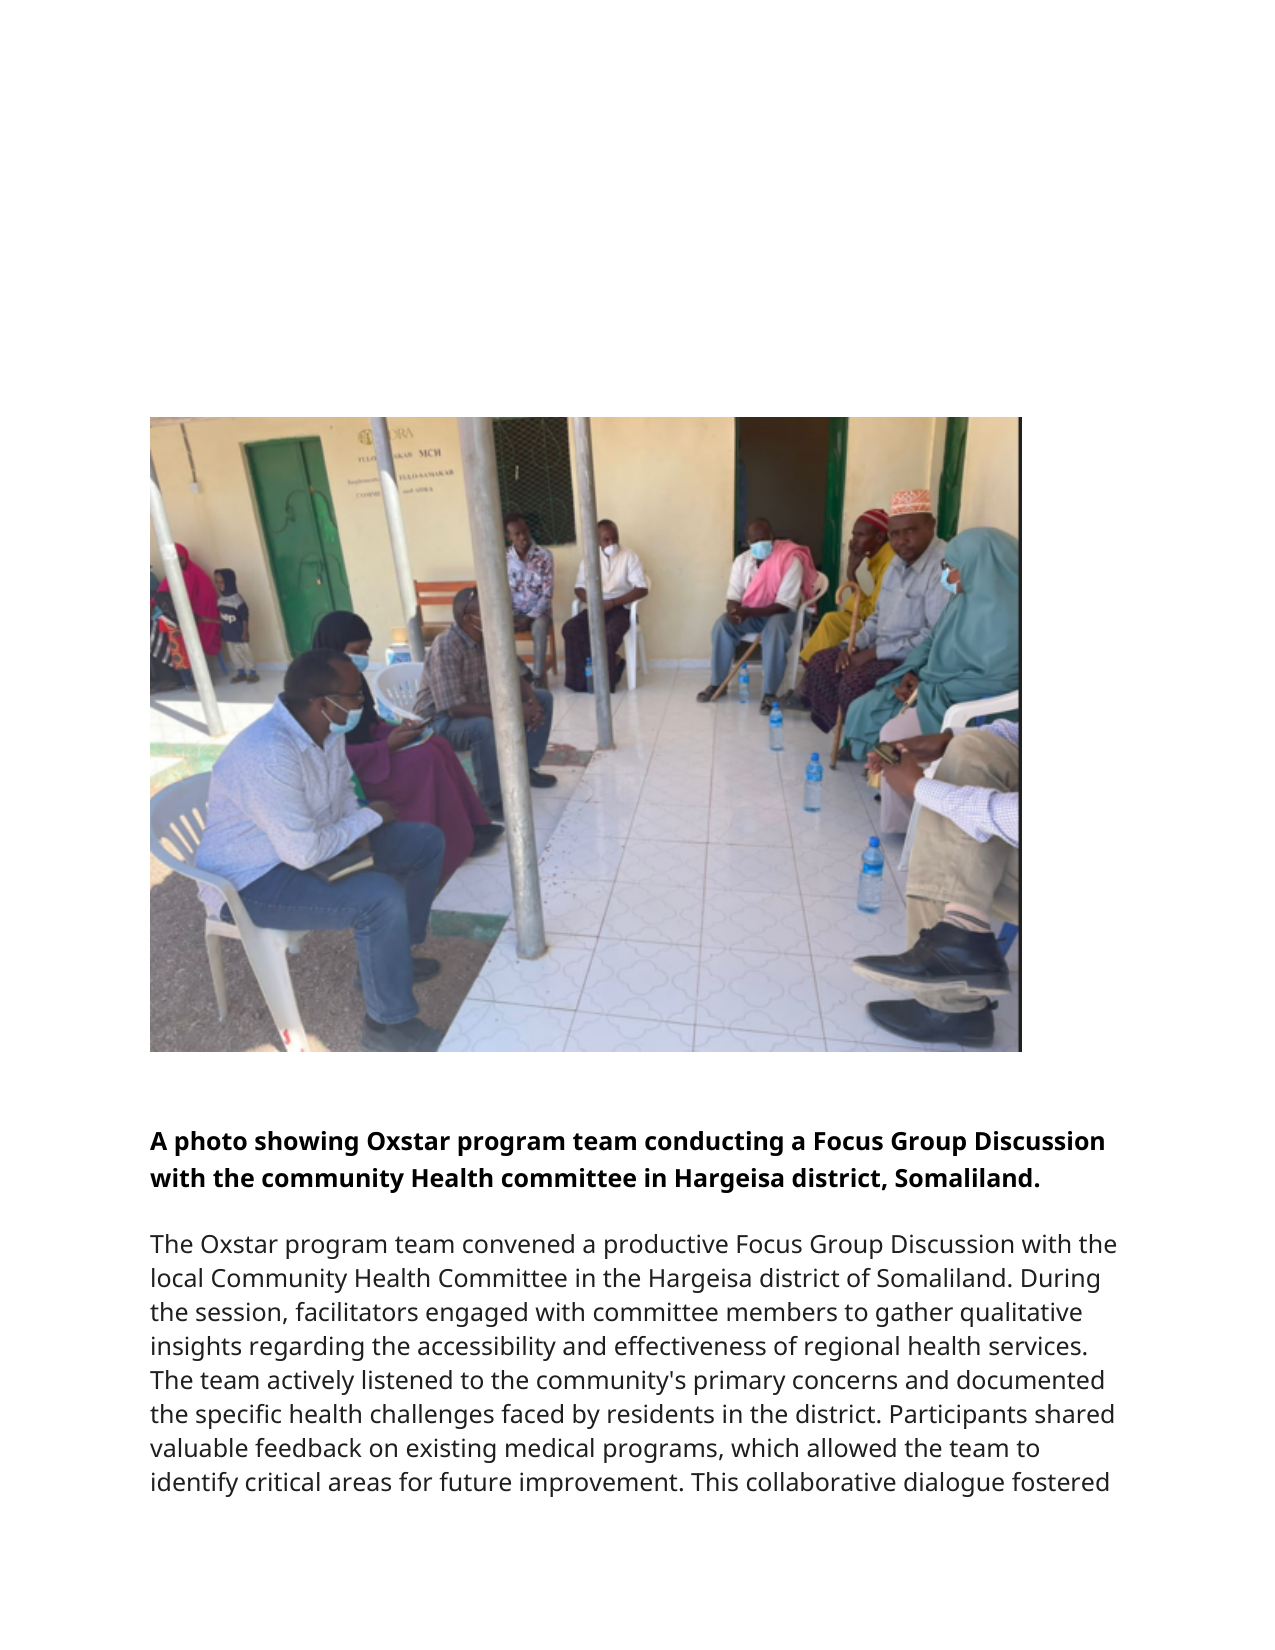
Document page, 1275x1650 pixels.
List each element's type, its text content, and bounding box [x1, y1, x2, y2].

text A photo showing Oxstar program team conducting a Focus Group Discussion with the community Health committee in Hargeisa district, Somaliland. [150, 1124, 1125, 1195]
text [150, 1227, 1125, 1499]
picture [150, 417, 1022, 1052]
